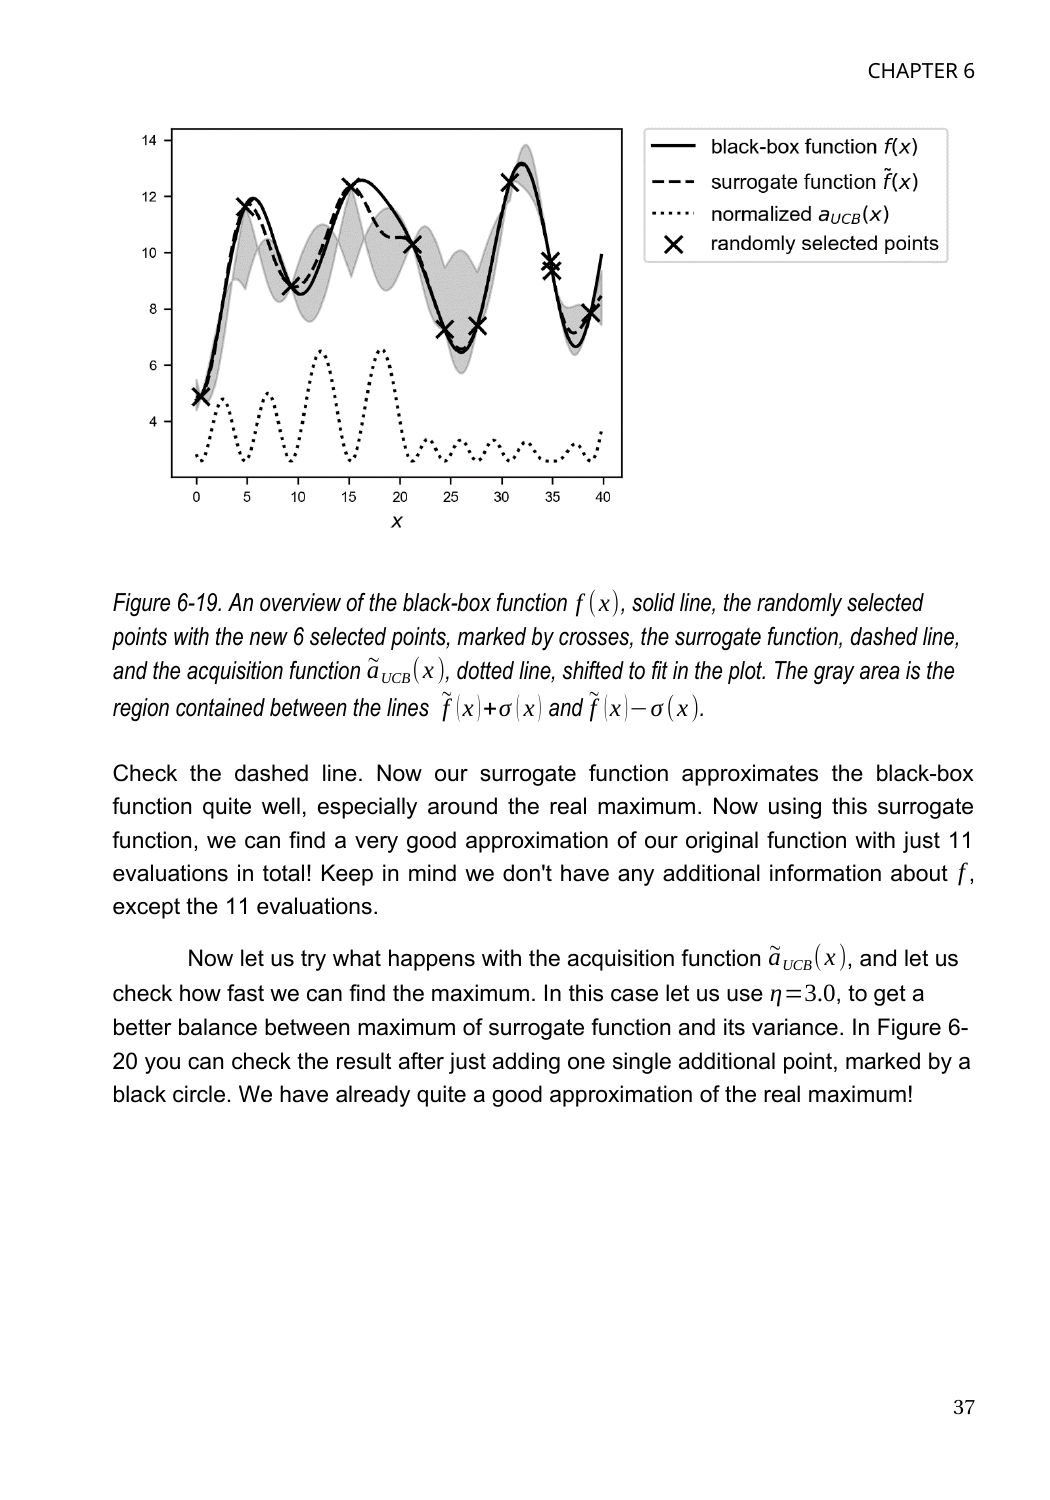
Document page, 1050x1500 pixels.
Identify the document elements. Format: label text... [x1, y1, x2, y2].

text Check the dashed line. Now our surrogate function approximates the black-box function quite well, especially around the real maximum. Now using this surrogate function, we can find a very good approximation of our original function with just 11 evaluations in total! Keep in mind we don't have any additional information about , except the 11 evaluations. [112, 753, 975, 920]
picture [126, 112, 962, 546]
text Figure 6-19. An overview of the black-box function , solid line, the randomly selected points with the new 6 selected points, marked by crosses, the surrogate function, dashed line, and the acquisition function , dotted line, shifted to fit in the plot. The gray area is the region contained between the lines and . [112, 588, 975, 724]
text Now let us try what happens with the acquisition function , and let us check how fast we can find the maximum. In this case let us use , to get a better balance between maximum of surrogate function and its variance. In Figure 6-20 you can check the result after just adding one single additional point, marked by a black circle. We have already quite a good approximation of the real maximum! [112, 941, 975, 1107]
